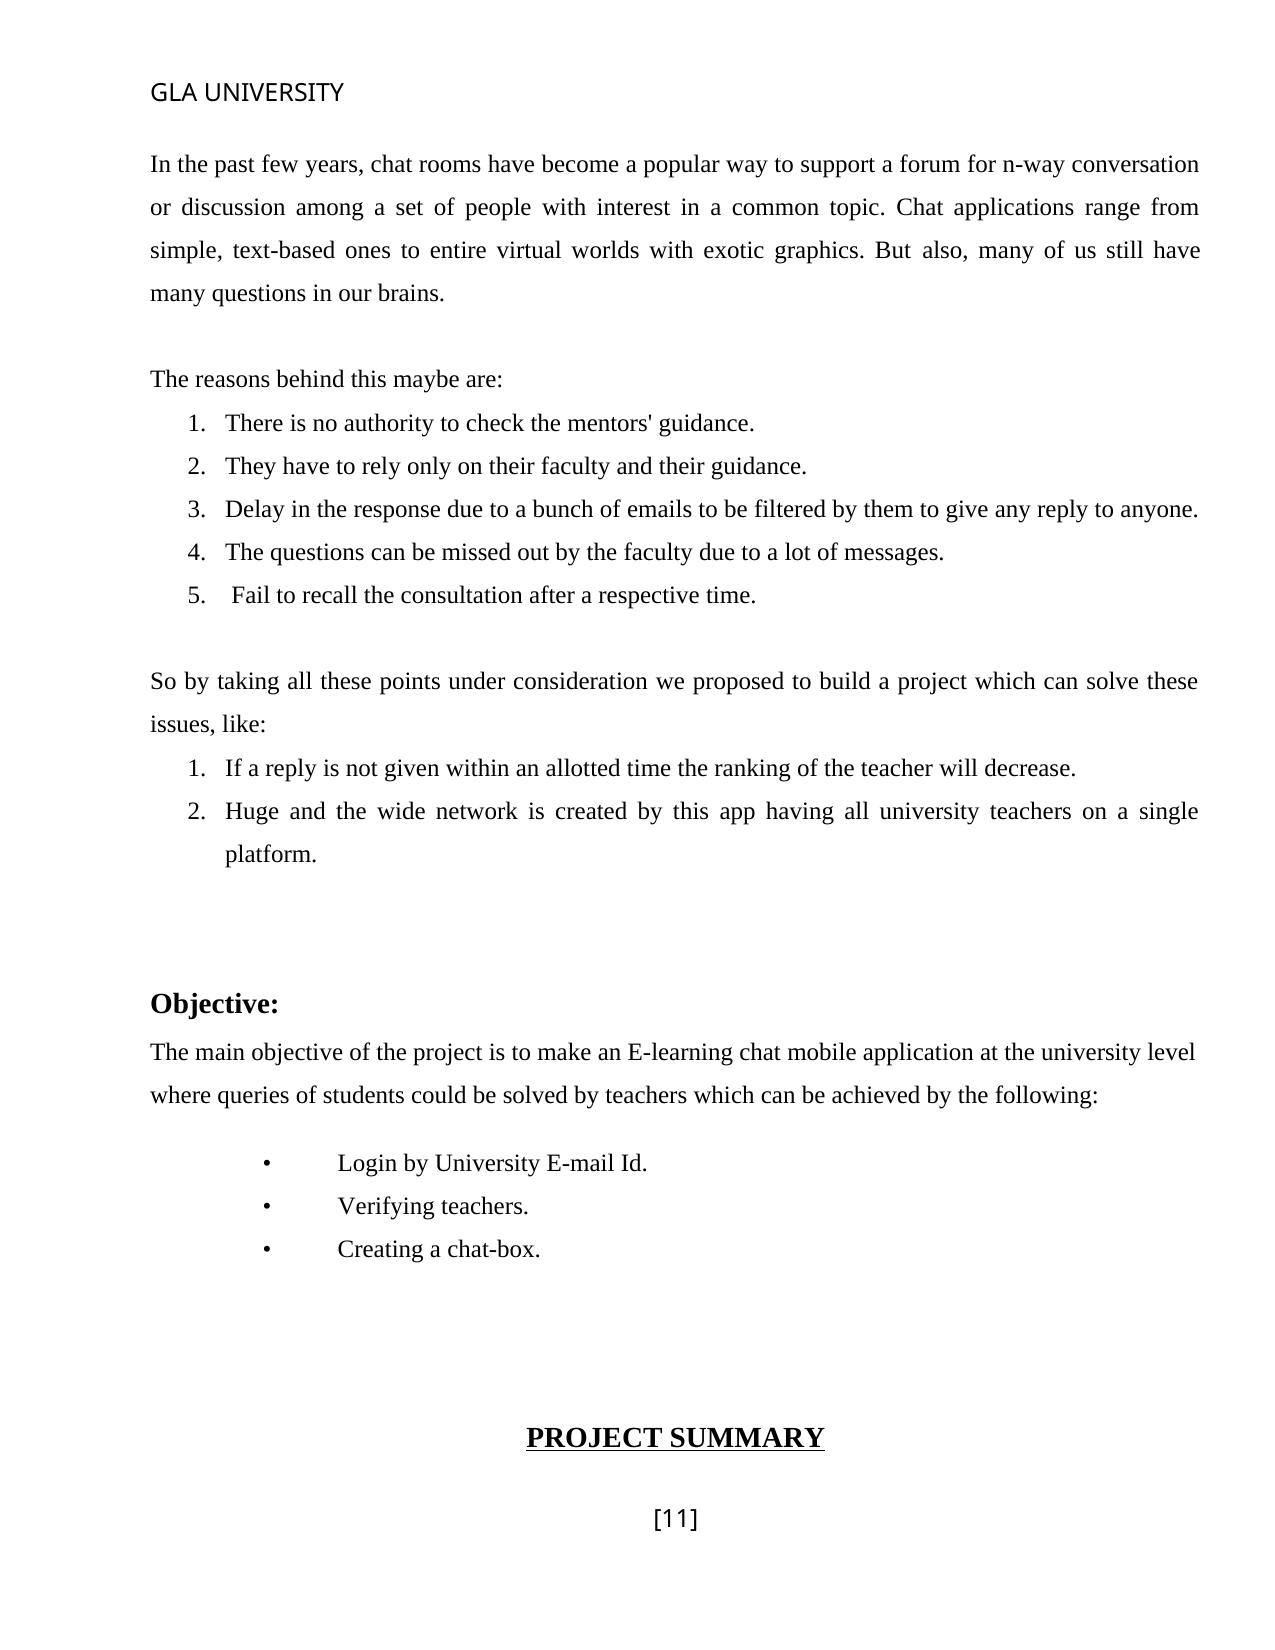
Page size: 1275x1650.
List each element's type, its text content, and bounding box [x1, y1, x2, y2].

list Verifying teachers. [262, 1191, 1201, 1220]
text PROJECT SUMMARY [150, 1421, 1201, 1454]
list Login by University E-mail Id. [262, 1148, 1201, 1177]
list Delay in the response due to a bunch of emails to be filtered by them to give any reply to anyone. [187, 494, 1201, 523]
list Fail to recall the consultation after a respective time. [187, 580, 1201, 609]
list If a reply is not given within an allotted time the ranking of the teacher will decrease. [187, 753, 1201, 781]
text So by taking all these points under consideration we proposed to build a project which can solve these issues, like: [150, 666, 1201, 738]
list They have to rely only on their faculty and their guidance. [187, 451, 1201, 479]
text Objective: [150, 987, 1201, 1020]
list The questions can be missed out by the faculty due to a lot of messages. [187, 537, 1201, 566]
list There is no authority to check the mentors' guidance. [187, 408, 1201, 436]
list Creating a chat-box. [262, 1234, 1201, 1263]
text The reasons behind this maybe are: [150, 364, 1201, 393]
text In the past few years, chat rooms have become a popular way to support a forum for n-way conversation or discussion among a set of people with interest in a common topic. Chat applications range from simple, text-based ones to entire virtual worlds with exotic graphics. But also, many of us still have many questions in our brains. [150, 149, 1201, 307]
text The main objective of the project is to make an E-learning chat mobile application at the university level where queries of students could be solved by teachers which can be achieved by the following: [150, 1037, 1201, 1109]
list Huge and the wide network is created by this app having all university teachers on a single platform. [187, 796, 1201, 868]
